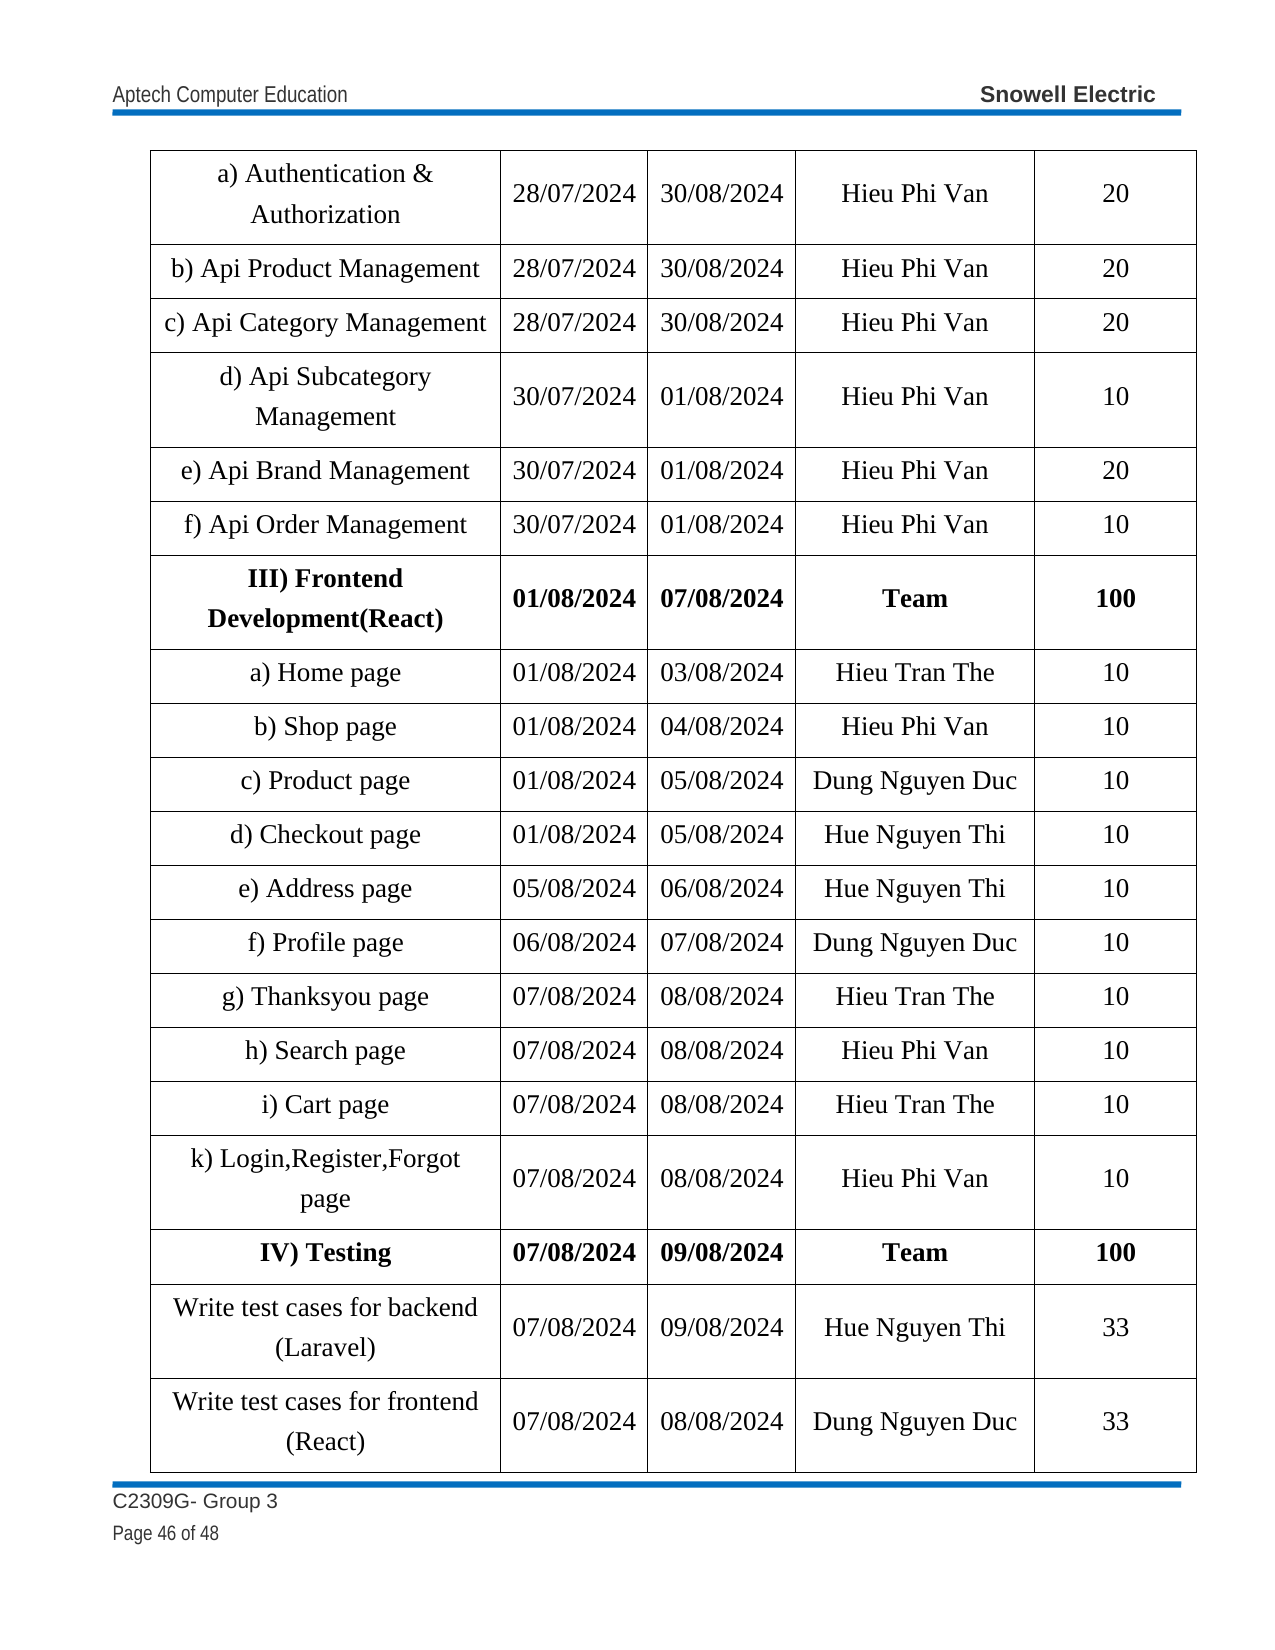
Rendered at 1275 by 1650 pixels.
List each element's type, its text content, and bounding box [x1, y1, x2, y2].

table_cell 28/07/2024 [501, 299, 647, 352]
table_cell 100 [1035, 556, 1196, 649]
table_cell 07/08/2024 [648, 556, 795, 649]
table_cell 07/08/2024 [648, 920, 795, 973]
table_cell d) Checkout page [151, 812, 500, 865]
table_cell 05/08/2024 [648, 812, 795, 865]
table_cell 01/08/2024 [648, 353, 795, 447]
table_cell c) Api Category Management [151, 299, 500, 352]
table_cell 100 [1035, 1230, 1196, 1283]
table_cell 10 [1035, 974, 1196, 1027]
table_cell 10 [1035, 1082, 1196, 1134]
table_cell 33 [1035, 1285, 1196, 1378]
table_cell d) Api Subcategory Management [151, 353, 500, 447]
table_cell 33 [1035, 1379, 1196, 1472]
table_cell IV) Testing [151, 1230, 500, 1283]
table_cell Hieu Phi Van [796, 151, 1034, 244]
table_cell Write test cases for frontend (React) [151, 1379, 500, 1472]
table_cell 07/08/2024 [501, 974, 647, 1027]
table_cell 10 [1035, 1028, 1196, 1081]
table_cell 06/08/2024 [501, 920, 647, 973]
table_cell 10 [1035, 920, 1196, 973]
table_cell 28/07/2024 [501, 151, 647, 244]
table_cell 09/08/2024 [648, 1230, 795, 1283]
table_cell 05/08/2024 [501, 866, 647, 919]
table_cell e) Api Brand Management [151, 448, 500, 501]
table_cell f) Api Order Management [151, 502, 500, 554]
table_cell 10 [1035, 353, 1196, 447]
table_cell Hieu Phi Van [796, 353, 1034, 447]
table_cell 20 [1035, 448, 1196, 501]
table_cell 20 [1035, 299, 1196, 352]
table_cell 01/08/2024 [648, 448, 795, 501]
table_cell Hue Nguyen Thi [796, 1285, 1034, 1378]
table_cell 01/08/2024 [648, 502, 795, 554]
table_cell III) Frontend Development(React) [151, 556, 500, 649]
table_cell 20 [1035, 245, 1196, 298]
table_cell k) Login,Register,Forgot page [151, 1136, 500, 1229]
table_cell c) Product page [151, 758, 500, 811]
table_cell 10 [1035, 650, 1196, 703]
table_cell Hieu Phi Van [796, 245, 1034, 298]
table_cell b) Api Product Management [151, 245, 500, 298]
table_cell 30/07/2024 [501, 448, 647, 501]
table_cell Team [796, 556, 1034, 649]
table_cell 10 [1035, 812, 1196, 865]
table_cell 07/08/2024 [501, 1028, 647, 1081]
table_cell f) Profile page [151, 920, 500, 973]
table_cell Hieu Tran The [796, 974, 1034, 1027]
table_cell 08/08/2024 [648, 1028, 795, 1081]
table_cell 01/08/2024 [501, 704, 647, 757]
table_cell Hue Nguyen Thi [796, 866, 1034, 919]
table_cell Hieu Tran The [796, 650, 1034, 703]
table_cell 01/08/2024 [501, 556, 647, 649]
table_cell 03/08/2024 [648, 650, 795, 703]
table_cell 20 [1035, 151, 1196, 244]
table_cell 01/08/2024 [501, 812, 647, 865]
table_cell 10 [1035, 758, 1196, 811]
table_cell 09/08/2024 [648, 1285, 795, 1378]
table_cell Dung Nguyen Duc [796, 758, 1034, 811]
table_cell Hieu Phi Van [796, 502, 1034, 554]
table_cell 10 [1035, 866, 1196, 919]
table_cell 30/08/2024 [648, 245, 795, 298]
table_cell 08/08/2024 [648, 1082, 795, 1134]
table_cell 30/07/2024 [501, 353, 647, 447]
table_cell 10 [1035, 704, 1196, 757]
table_cell 04/08/2024 [648, 704, 795, 757]
table_cell 07/08/2024 [501, 1285, 647, 1378]
table_cell Hieu Phi Van [796, 1136, 1034, 1229]
table_cell h) Search page [151, 1028, 500, 1081]
table_cell 10 [1035, 1136, 1196, 1229]
table_cell Hieu Phi Van [796, 1028, 1034, 1081]
table_cell 06/08/2024 [648, 866, 795, 919]
table_cell a) Home page [151, 650, 500, 703]
table_cell 07/08/2024 [501, 1230, 647, 1283]
table_cell 08/08/2024 [648, 1379, 795, 1472]
table_cell 07/08/2024 [501, 1136, 647, 1229]
table_cell Team [796, 1230, 1034, 1283]
table_cell 07/08/2024 [501, 1379, 647, 1472]
table_cell 05/08/2024 [648, 758, 795, 811]
table_cell 01/08/2024 [501, 758, 647, 811]
table_cell i) Cart page [151, 1082, 500, 1134]
table_cell Hieu Phi Van [796, 448, 1034, 501]
table_cell 07/08/2024 [501, 1082, 647, 1134]
table_cell g) Thanksyou page [151, 974, 500, 1027]
table_cell e) Address page [151, 866, 500, 919]
table_cell 01/08/2024 [501, 650, 647, 703]
table_cell 28/07/2024 [501, 245, 647, 298]
table_cell Hue Nguyen Thi [796, 812, 1034, 865]
table_cell 30/08/2024 [648, 299, 795, 352]
table_cell 30/07/2024 [501, 502, 647, 554]
table_cell 08/08/2024 [648, 1136, 795, 1229]
table_cell 08/08/2024 [648, 974, 795, 1027]
table_cell Dung Nguyen Duc [796, 920, 1034, 973]
table_cell 30/08/2024 [648, 151, 795, 244]
table_cell 10 [1035, 502, 1196, 554]
table_cell Hieu Tran The [796, 1082, 1034, 1134]
table_cell Dung Nguyen Duc [796, 1379, 1034, 1472]
table_cell a) Authentication & Authorization [151, 151, 500, 244]
table_cell Hieu Phi Van [796, 299, 1034, 352]
table_cell b) Shop page [151, 704, 500, 757]
table_cell Hieu Phi Van [796, 704, 1034, 757]
table_cell Write test cases for backend (Laravel) [151, 1285, 500, 1378]
